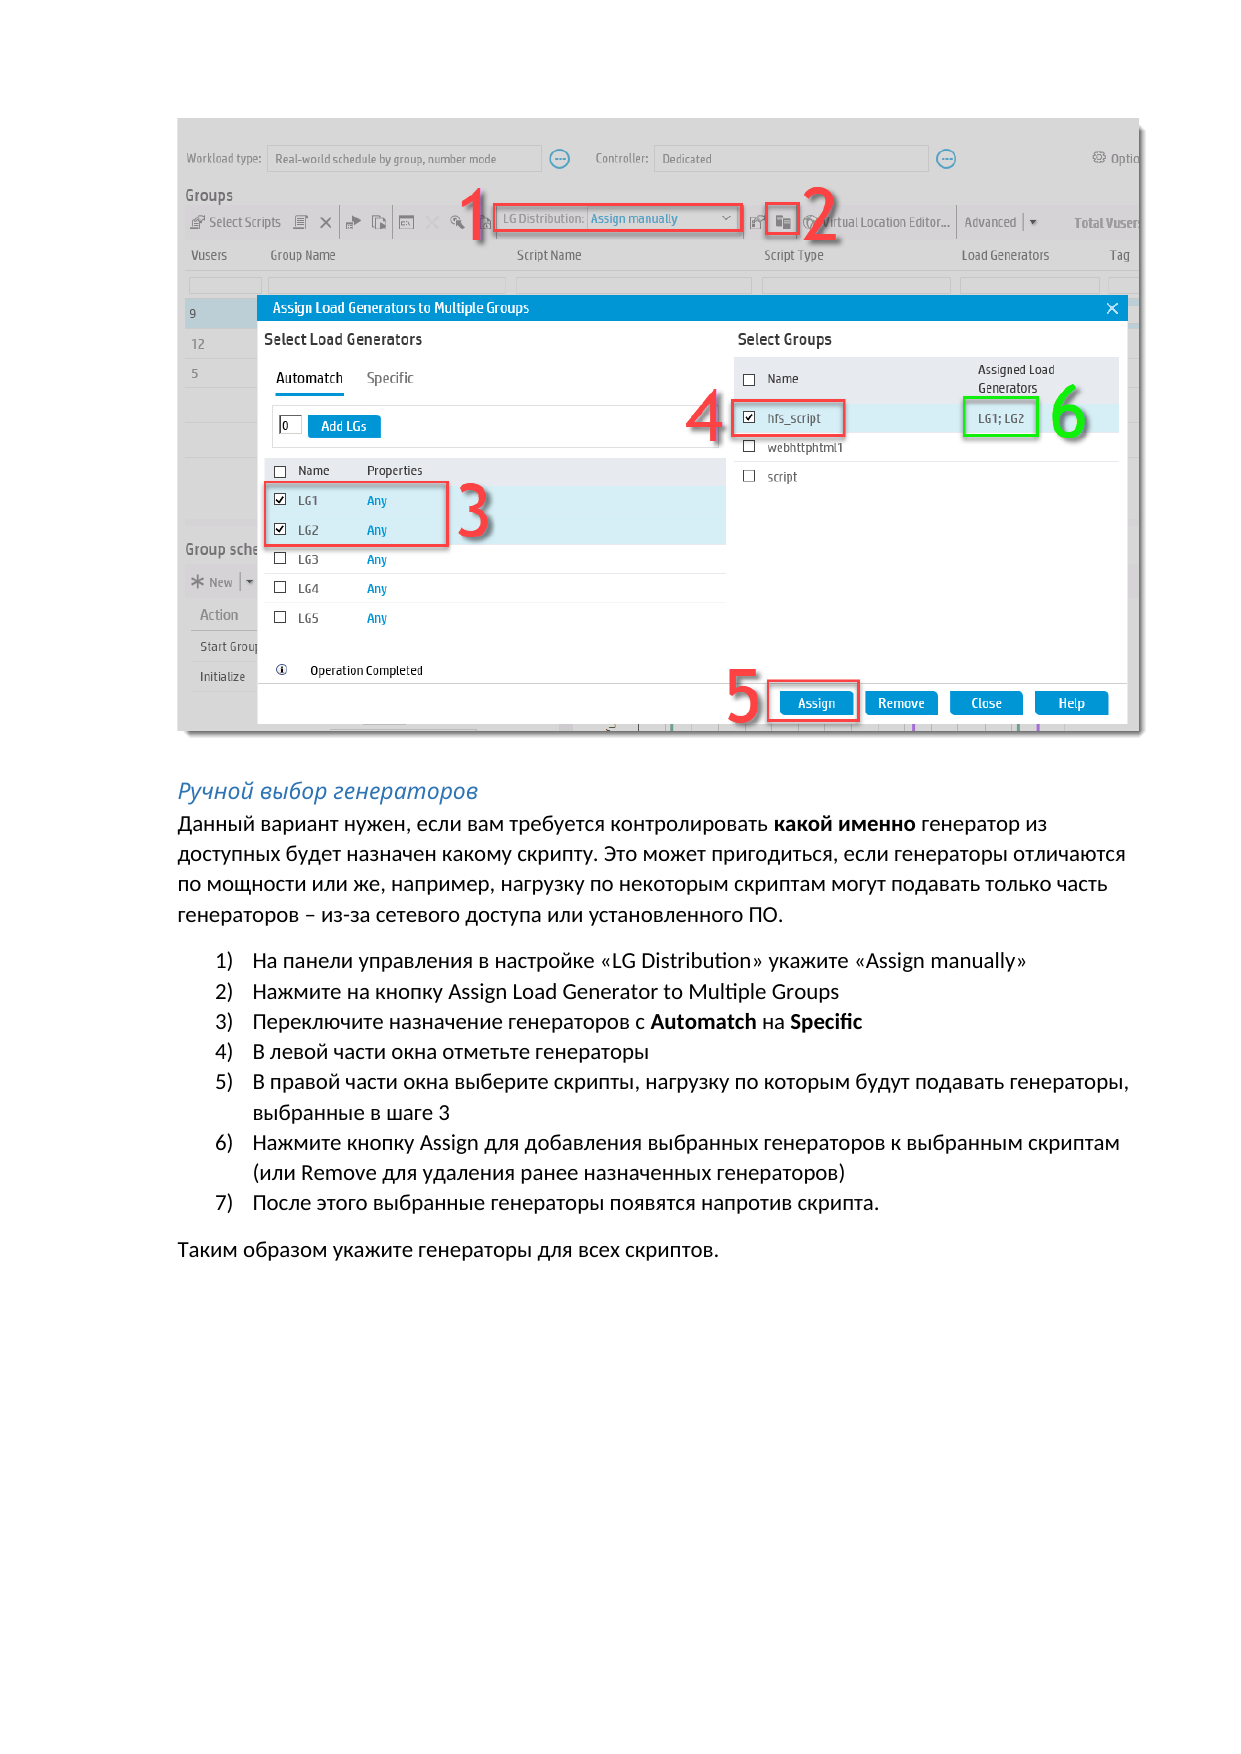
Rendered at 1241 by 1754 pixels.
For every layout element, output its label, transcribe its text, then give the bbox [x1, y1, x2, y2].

list В правой части окна выберите скрипты, нагрузку по которым будут подавать генераторы, выбранные в шаге 3 [215, 1067, 1152, 1126]
picture [177, 118, 1152, 757]
list На панели управления в настройке «LG Distribution» укажите «Assign manually» [215, 947, 1152, 974]
list В левой части окна отметьте генераторы [215, 1037, 1152, 1065]
text Таким образом укажите генераторы для всех скриптов. [177, 1235, 1152, 1263]
text Данный вариант нужен, если вам требуется контролировать какой именно генератор из доступных будет назначен какому скрипту. Это может пригодиться, если генераторы отличаются по мощности или же, например, нагрузку по некоторым скриптам могут подавать только часть генераторов – из-за сетевого доступа или установленного ПО. [177, 809, 1152, 928]
list Переключите назначение генераторов с Automatch на Specific [215, 1007, 1152, 1035]
subtitle Ручной выбор генераторов [177, 775, 1152, 807]
list Нажмите кнопку Assign для добавления выбранных генераторов к выбранным скриптам (или Remove для удаления ранее назначенных генераторов) [215, 1128, 1152, 1186]
list После этого выбранные генераторы появятся напротив скрипта. [215, 1188, 1152, 1216]
list Нажмите на кнопку Assign Load Generator to Multiple Groups [215, 977, 1152, 1005]
